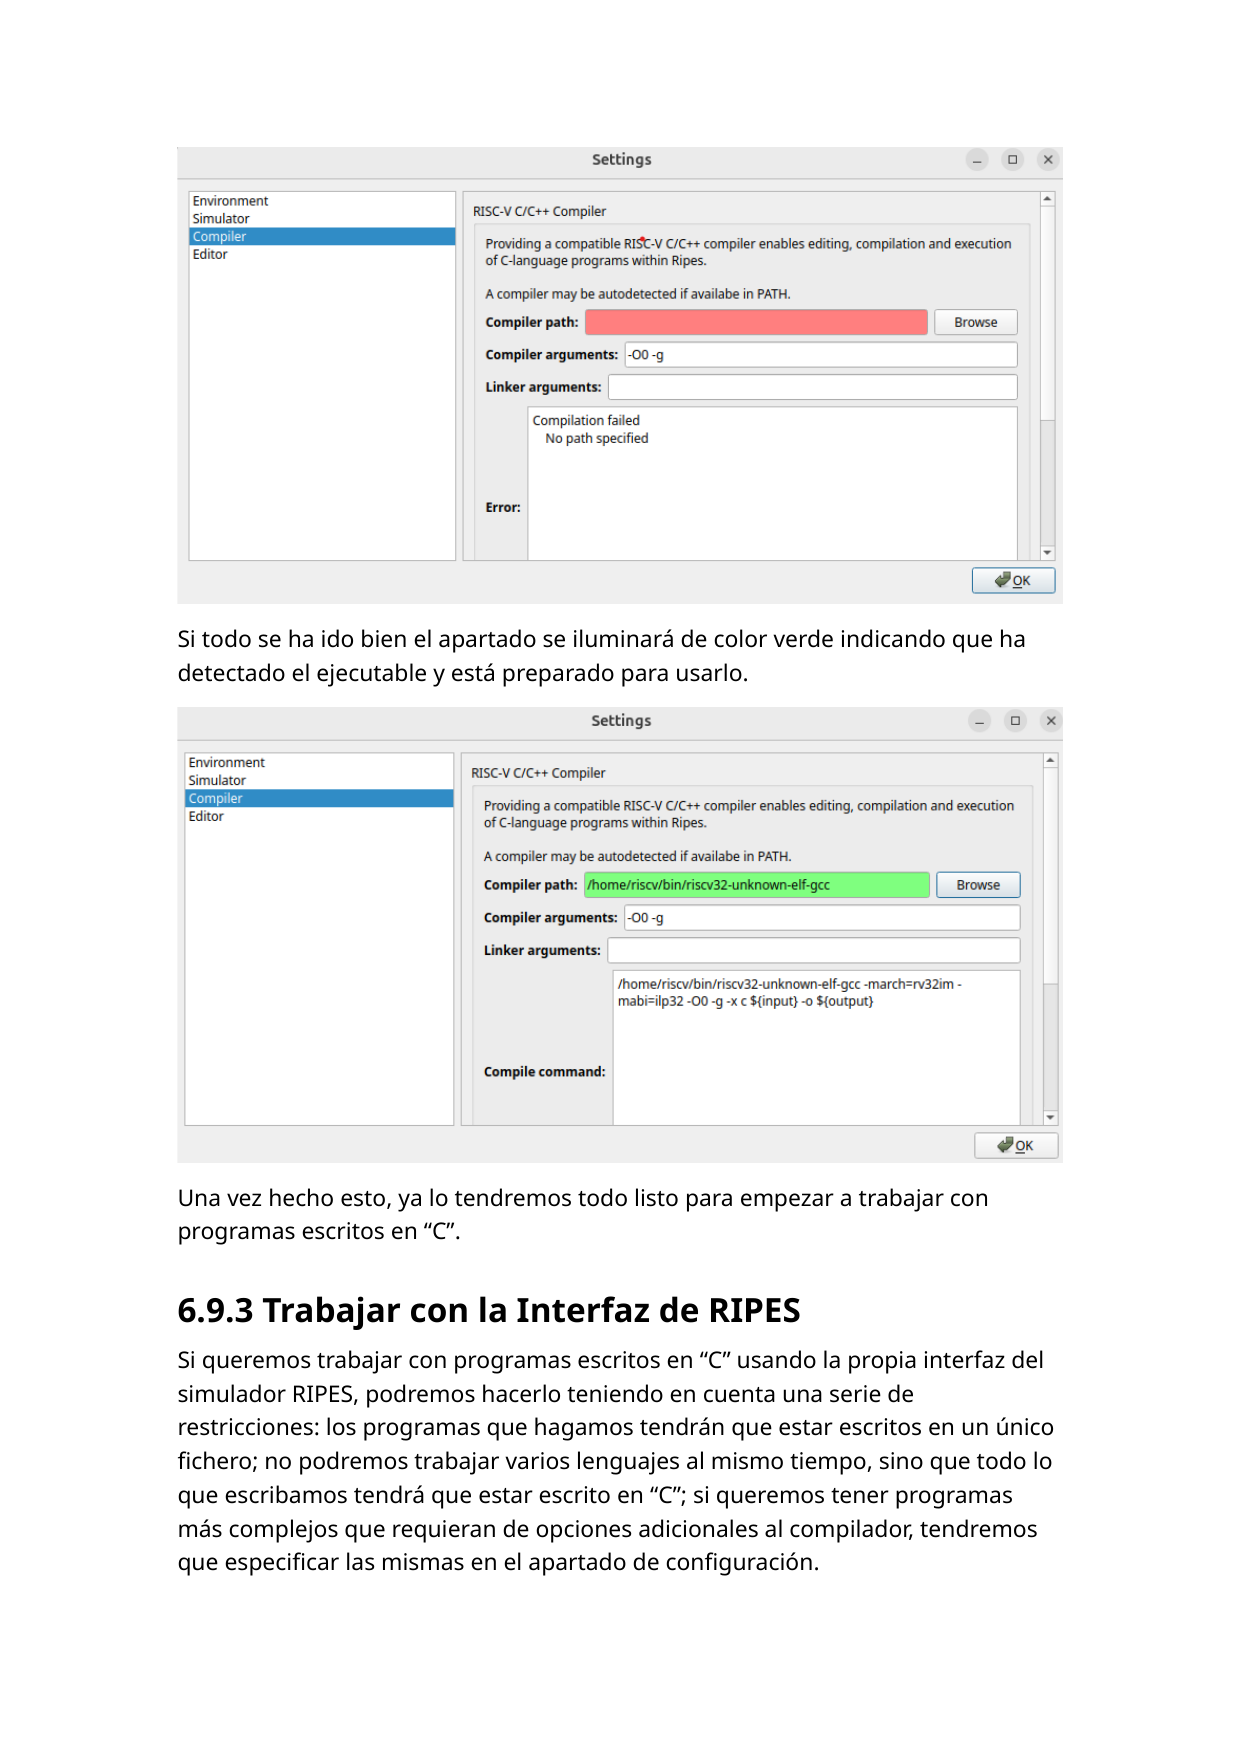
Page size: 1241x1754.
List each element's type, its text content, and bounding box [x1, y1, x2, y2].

picture [177, 707, 1063, 1163]
text Una vez hecho esto, ya lo tendremos todo listo para empezar a trabajar con programas escritos en “C”. [177, 1182, 1063, 1247]
text Si todo se ha ido bien el apartado se iluminará de color verde indicando que ha detectado el ejecutable y está preparado para usarlo. [177, 623, 1063, 688]
picture [177, 147, 1063, 604]
subtitle 6.9.3 Trabajar con la Interfaz de RIPES [177, 1287, 1063, 1332]
text Si queremos trabajar con programas escritos en “C” usando la propia interfaz del simulador RIPES, podremos hacerlo teniendo en cuenta una serie de restricciones: los programas que hagamos tendrán que estar escritos en un único fichero; no podremos trabajar varios lenguajes al mismo tiempo, sino que todo lo que escribamos tendrá que estar escrito en “C”; si queremos tener programas más complejos que requieran de opciones adicionales al compilador, tendremos que especificar las mismas en el apartado de configuración. [177, 1344, 1063, 1578]
